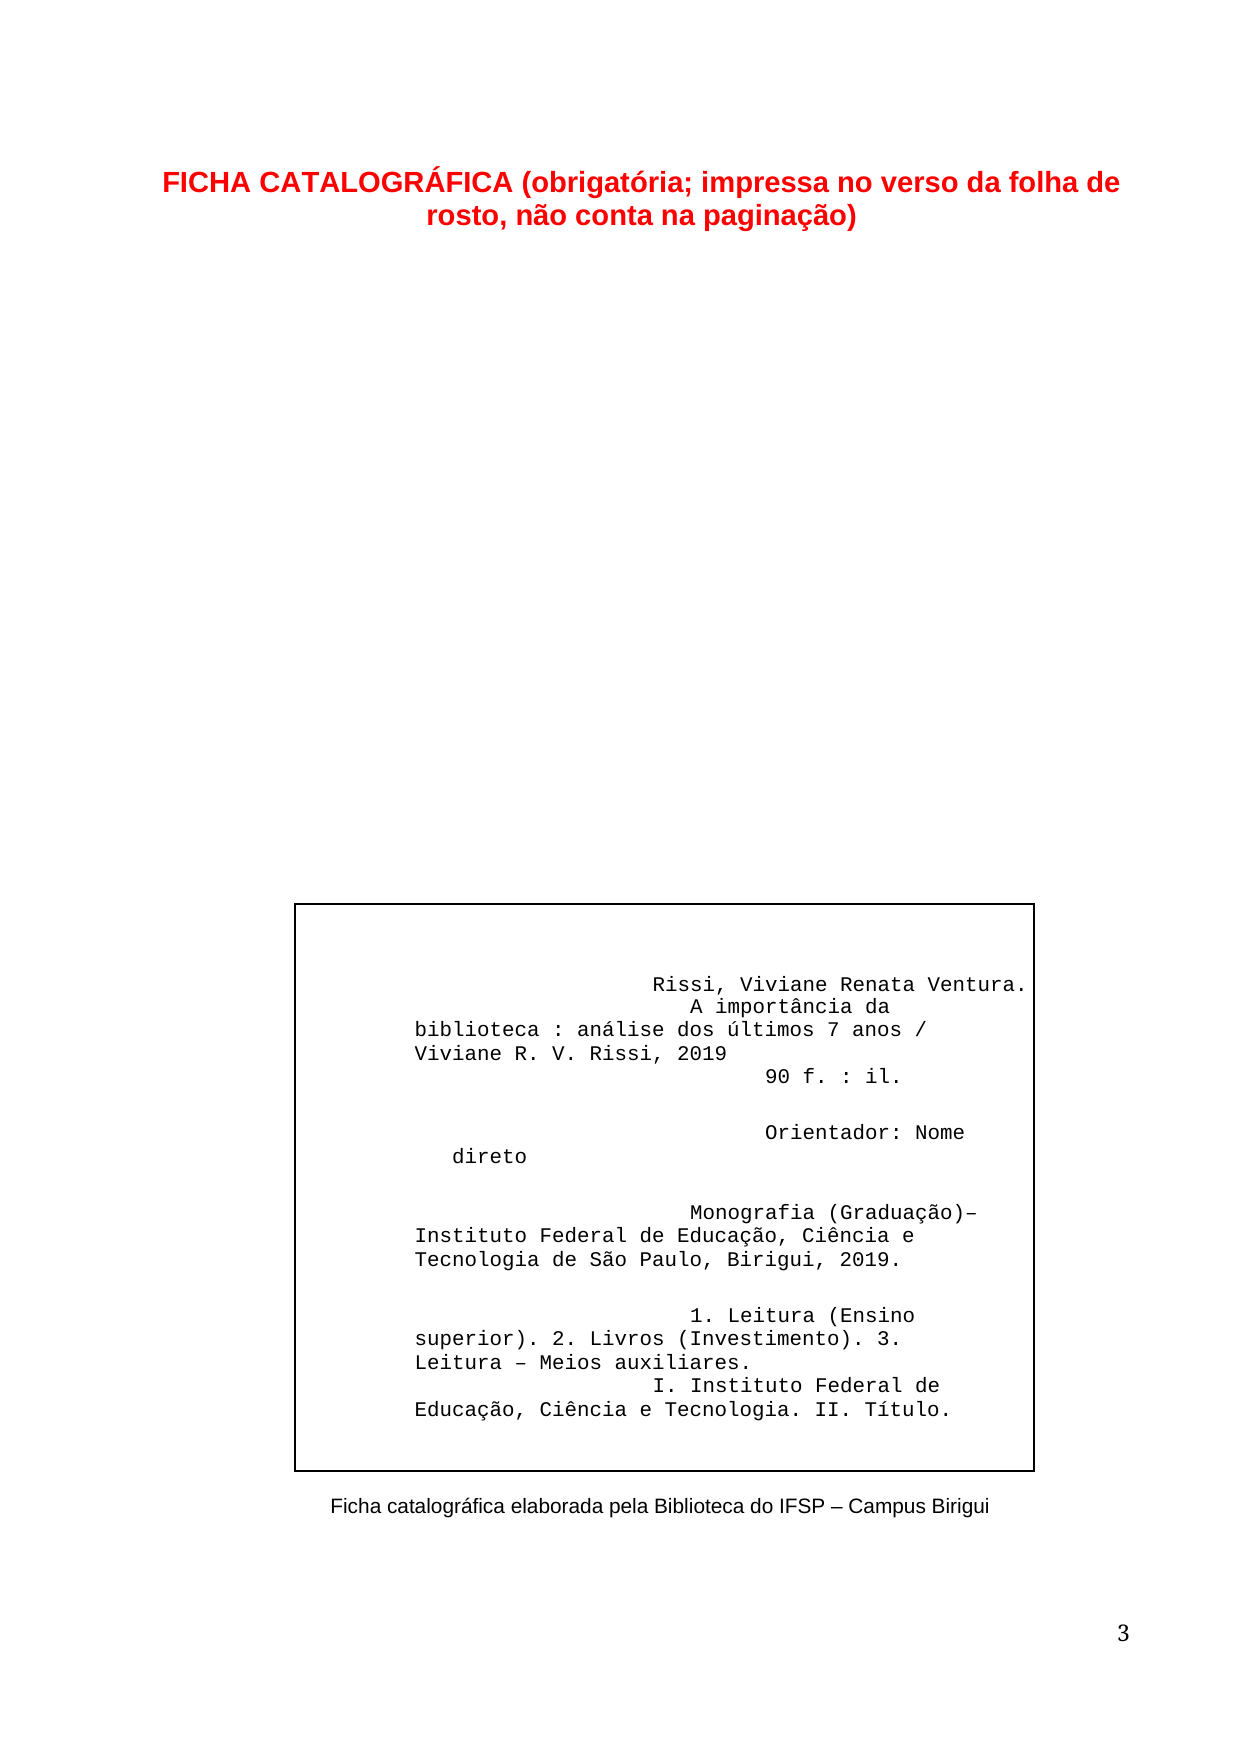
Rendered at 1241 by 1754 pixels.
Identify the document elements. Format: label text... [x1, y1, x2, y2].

text Ficha catalográfica elaborada pela Biblioteca do IFSP – Campus Birigui [330, 1498, 1240, 1517]
